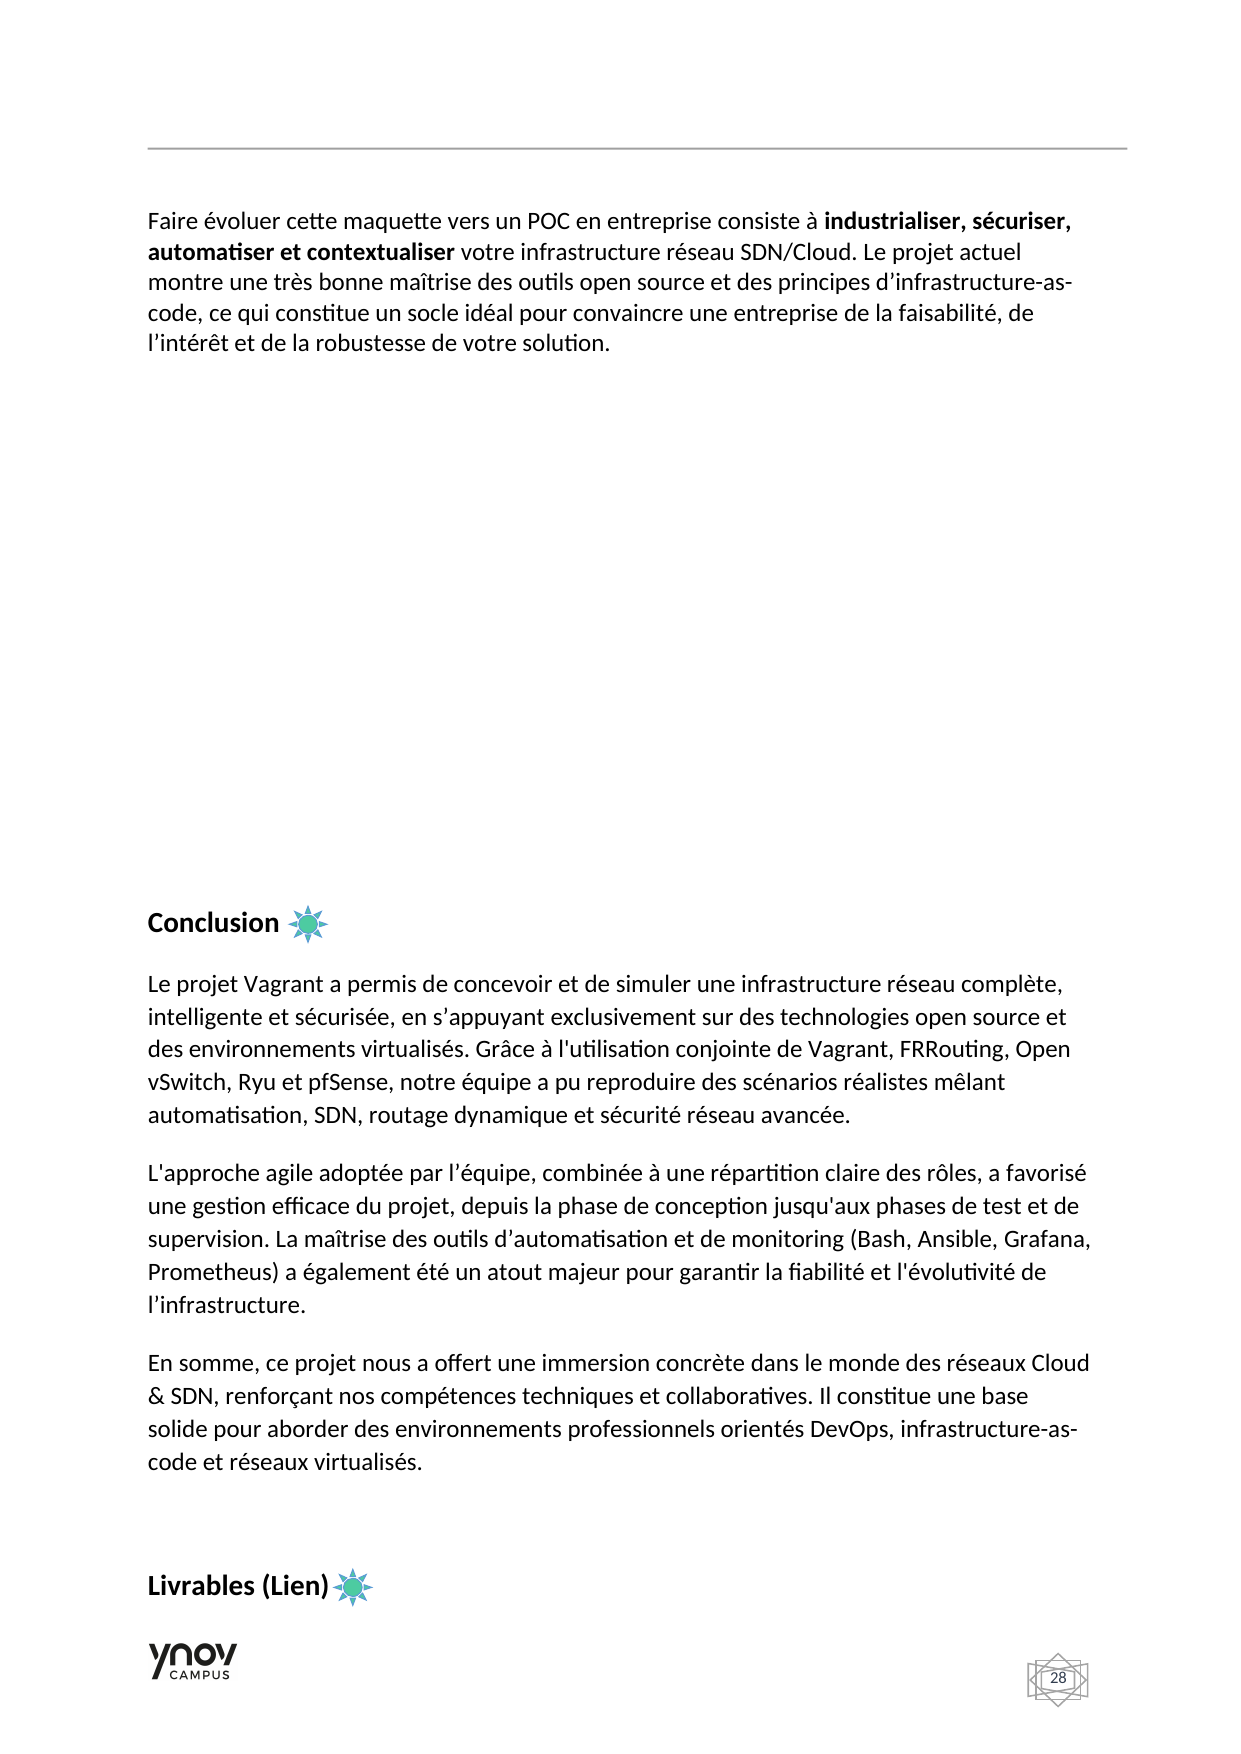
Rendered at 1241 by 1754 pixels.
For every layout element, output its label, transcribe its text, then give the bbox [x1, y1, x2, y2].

text L'approche agile adoptée par l’équipe, combinée à une répartition claire des rôles, a favorisé une gestion efficace du projet, depuis la phase de conception jusqu'aux phases de test et de supervision. La maîtrise des outils d’automatisation et de monitoring (Bash, Ansible, Grafana, Prometheus) a également été un atout majeur pour garantir la fiabilité et l'évolutivité de l’infrastructure. [148, 1157, 1093, 1319]
text Le projet Vagrant a permis de concevoir et de simuler une infrastructure réseau complète, intelligente et sécurisée, en s’appuyant exclusivement sur des technologies open source et des environnements virtualisés. Grâce à l'utilisation conjointe de Vagrant, FRRouting, Open vSwitch, Ryu et pfSense, notre équipe a pu reproduire des scénarios réalistes mêlant automatisation, SDN, routage dynamique et sécurité réseau avancée. [148, 968, 1093, 1130]
picture [147, 1643, 239, 1681]
text Livrables (Lien) [353, 1567, 1093, 1603]
text Conclusion [309, 904, 1093, 940]
text Livrables (Lien) [148, 1567, 352, 1603]
text Conclusion [148, 904, 307, 940]
text Faire évoluer cette maquette vers un POC en entreprise consiste à industrialiser, sécuriser, automatiser et contextualiser votre infrastructure réseau SDN/Cloud. Le projet actuel montre une très bonne maîtrise des outils open source et des principes d’infrastructure-as-code, ce qui constitue un socle idéal pour convaincre une entreprise de la faisabilité, de l’intérêt et de la robustesse de votre solution. [148, 206, 1093, 358]
text En somme, ce projet nous a offert une immersion concrète dans le monde des réseaux Cloud & SDN, renforçant nos compétences techniques et collaboratives. Il constitue une base solide pour aborder des environnements professionnels orientés DevOps, infrastructure-as-code et réseaux virtualisés. [148, 1347, 1093, 1476]
